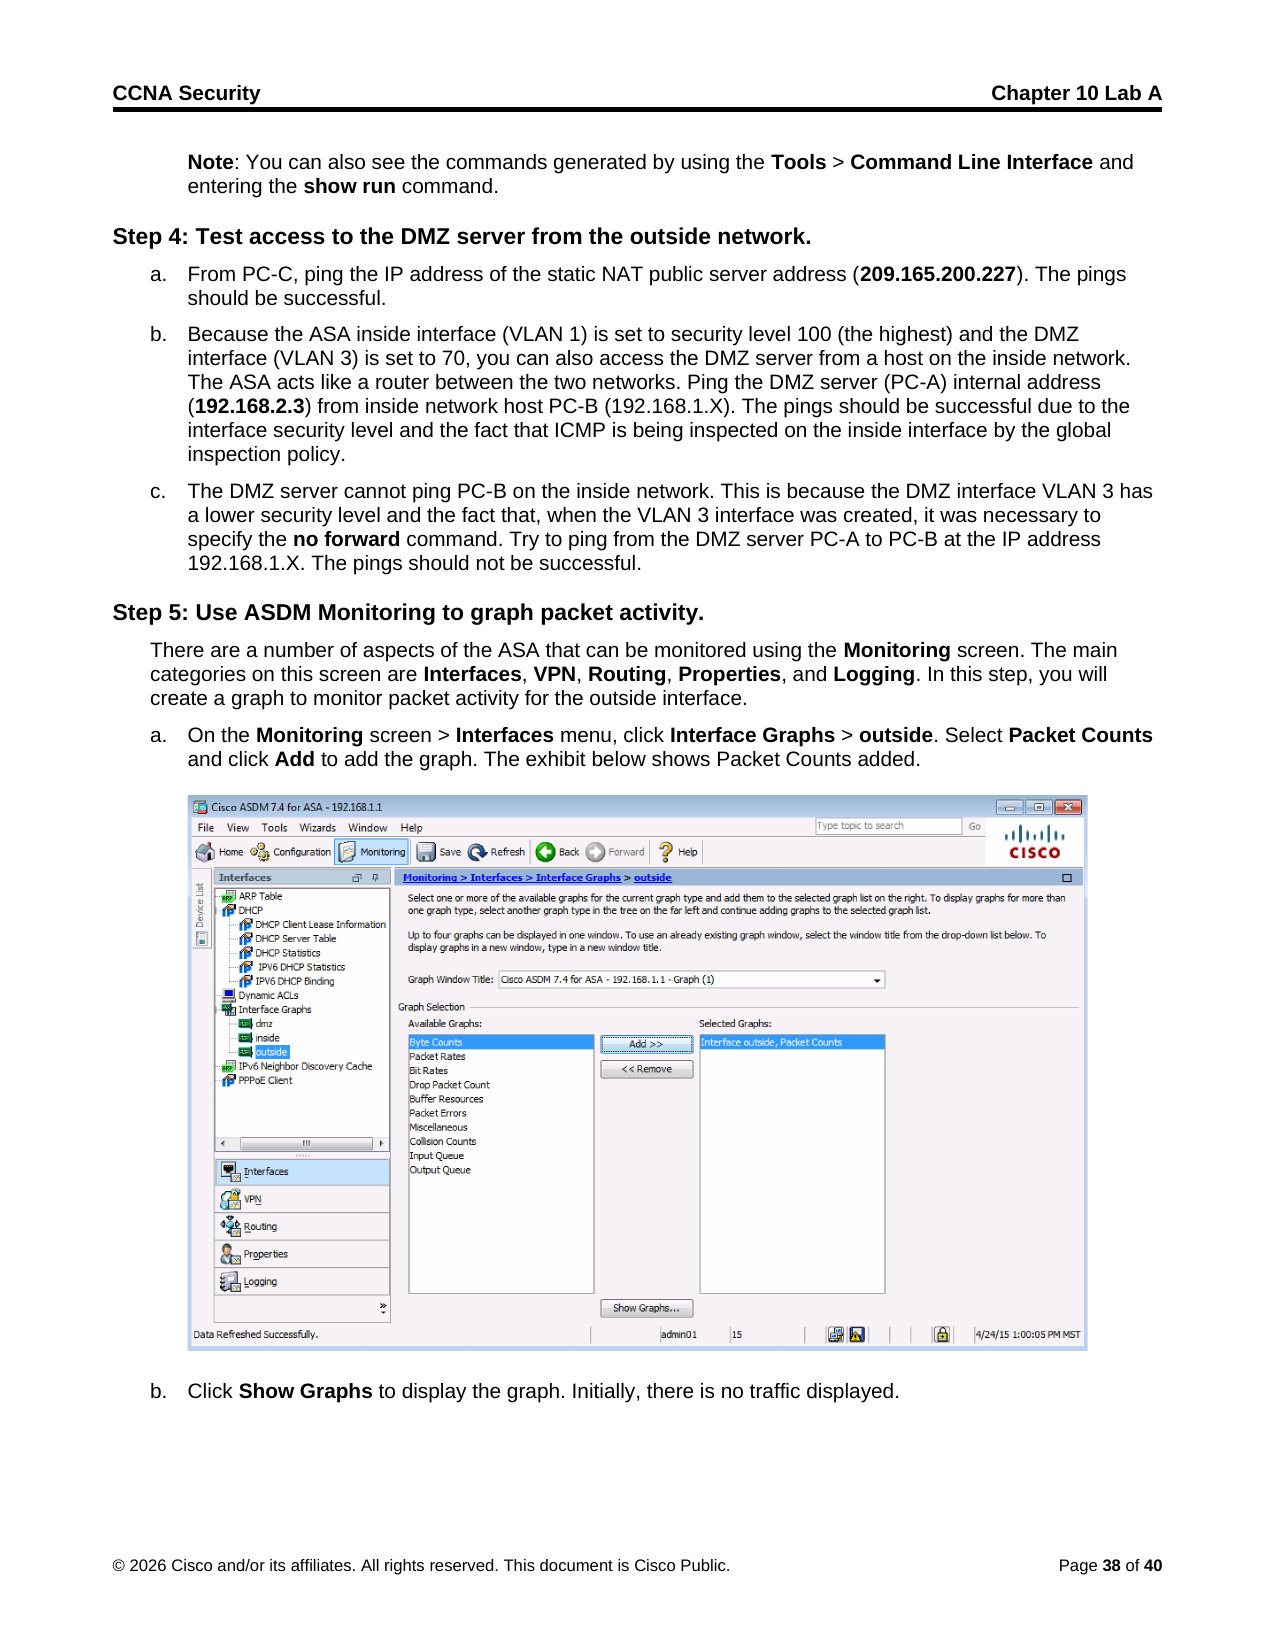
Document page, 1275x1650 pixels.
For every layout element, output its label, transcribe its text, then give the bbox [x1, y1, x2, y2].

text Test access to the DMZ server from the outside network. [112, 223, 1162, 249]
text Note: You can also see the commands generated by using the Tools > Command Line Interface and entering the show run command. [187, 150, 1162, 198]
text On the Monitoring screen > Interfaces menu, click Interface Graphs > outside. Select Packet Counts and click Add to add the graph. The exhibit below shows Packet Counts added. [150, 722, 1162, 770]
text From PC-C, ping the IP address of the static NAT public server address (209.165.200.227). The pings should be successful. [150, 262, 1162, 310]
text Because the ASA inside interface (VLAN 1) is set to security level 100 (the highest) and the DMZ interface (VLAN 3) is set to 70, you can also access the DMZ server from a host on the inside network. The ASA acts like a router between the two networks. Ping the DMZ server (PC-A) internal address (192.168.2.3) from inside network host PC-B (192.168.1.X). The pings should be successful due to the interface security level and the fact that ICMP is being inspected on the inside interface by the global inspection policy. [150, 322, 1162, 466]
picture [187, 795, 1088, 1351]
text The DMZ server cannot ping PC-B on the inside network. This is because the DMZ interface VLAN 3 has a lower security level and the fact that, when the VLAN 3 interface was created, it was necessary to specify the no forward command. Try to ping from the DMZ server PC-A to PC-B at the IP address 192.168.1.X. The pings should not be successful. [150, 478, 1162, 574]
text Click Show Graphs to display the graph. Initially, there is no traffic displayed. [150, 1379, 1162, 1403]
text Use ASDM Monitoring to graph packet activity. [112, 599, 1162, 626]
text There are a number of aspects of the ASA that can be monitored using the Monitoring screen. The main categories on this screen are Interfaces, VPN, Routing, Properties, and Logging. In this step, you will create a graph to monitor packet activity for the outside interface. [150, 638, 1162, 710]
